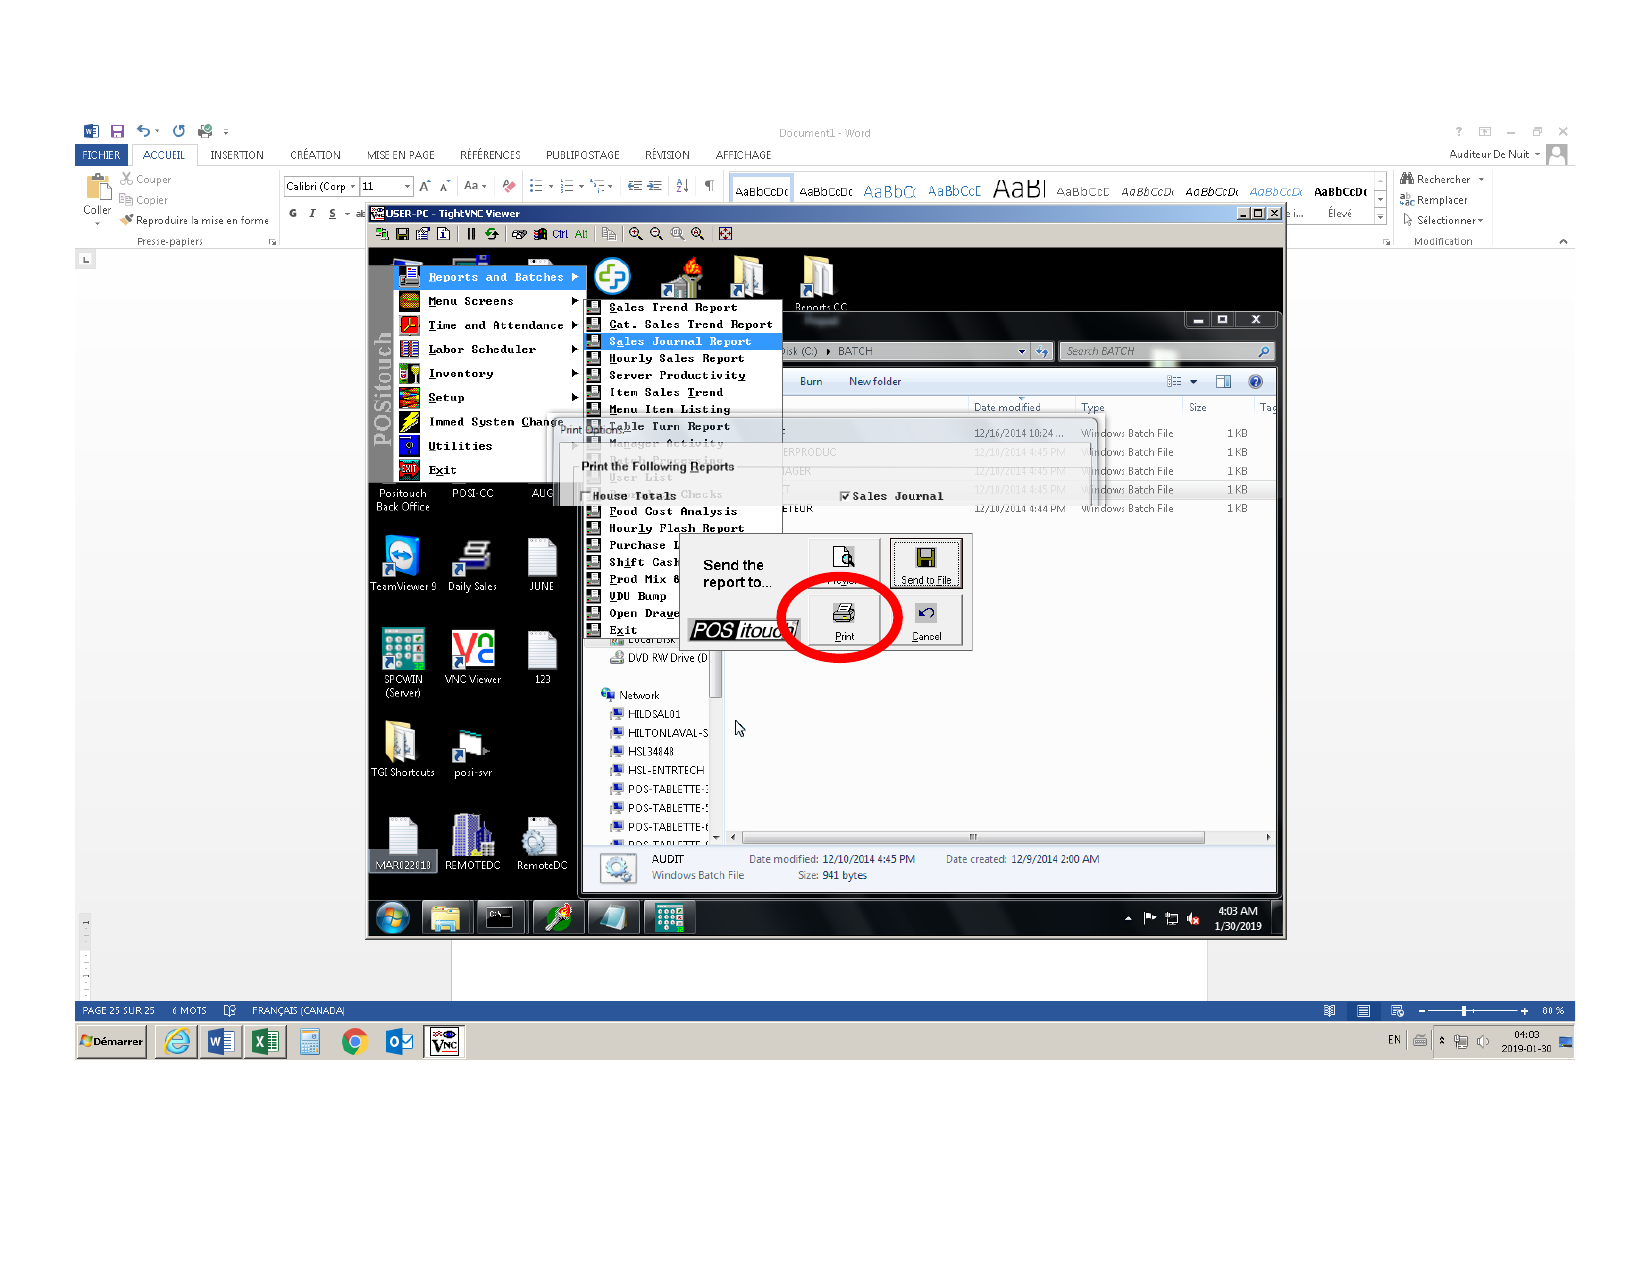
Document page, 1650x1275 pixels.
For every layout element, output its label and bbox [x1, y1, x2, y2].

picture [75, 121, 1575, 1060]
